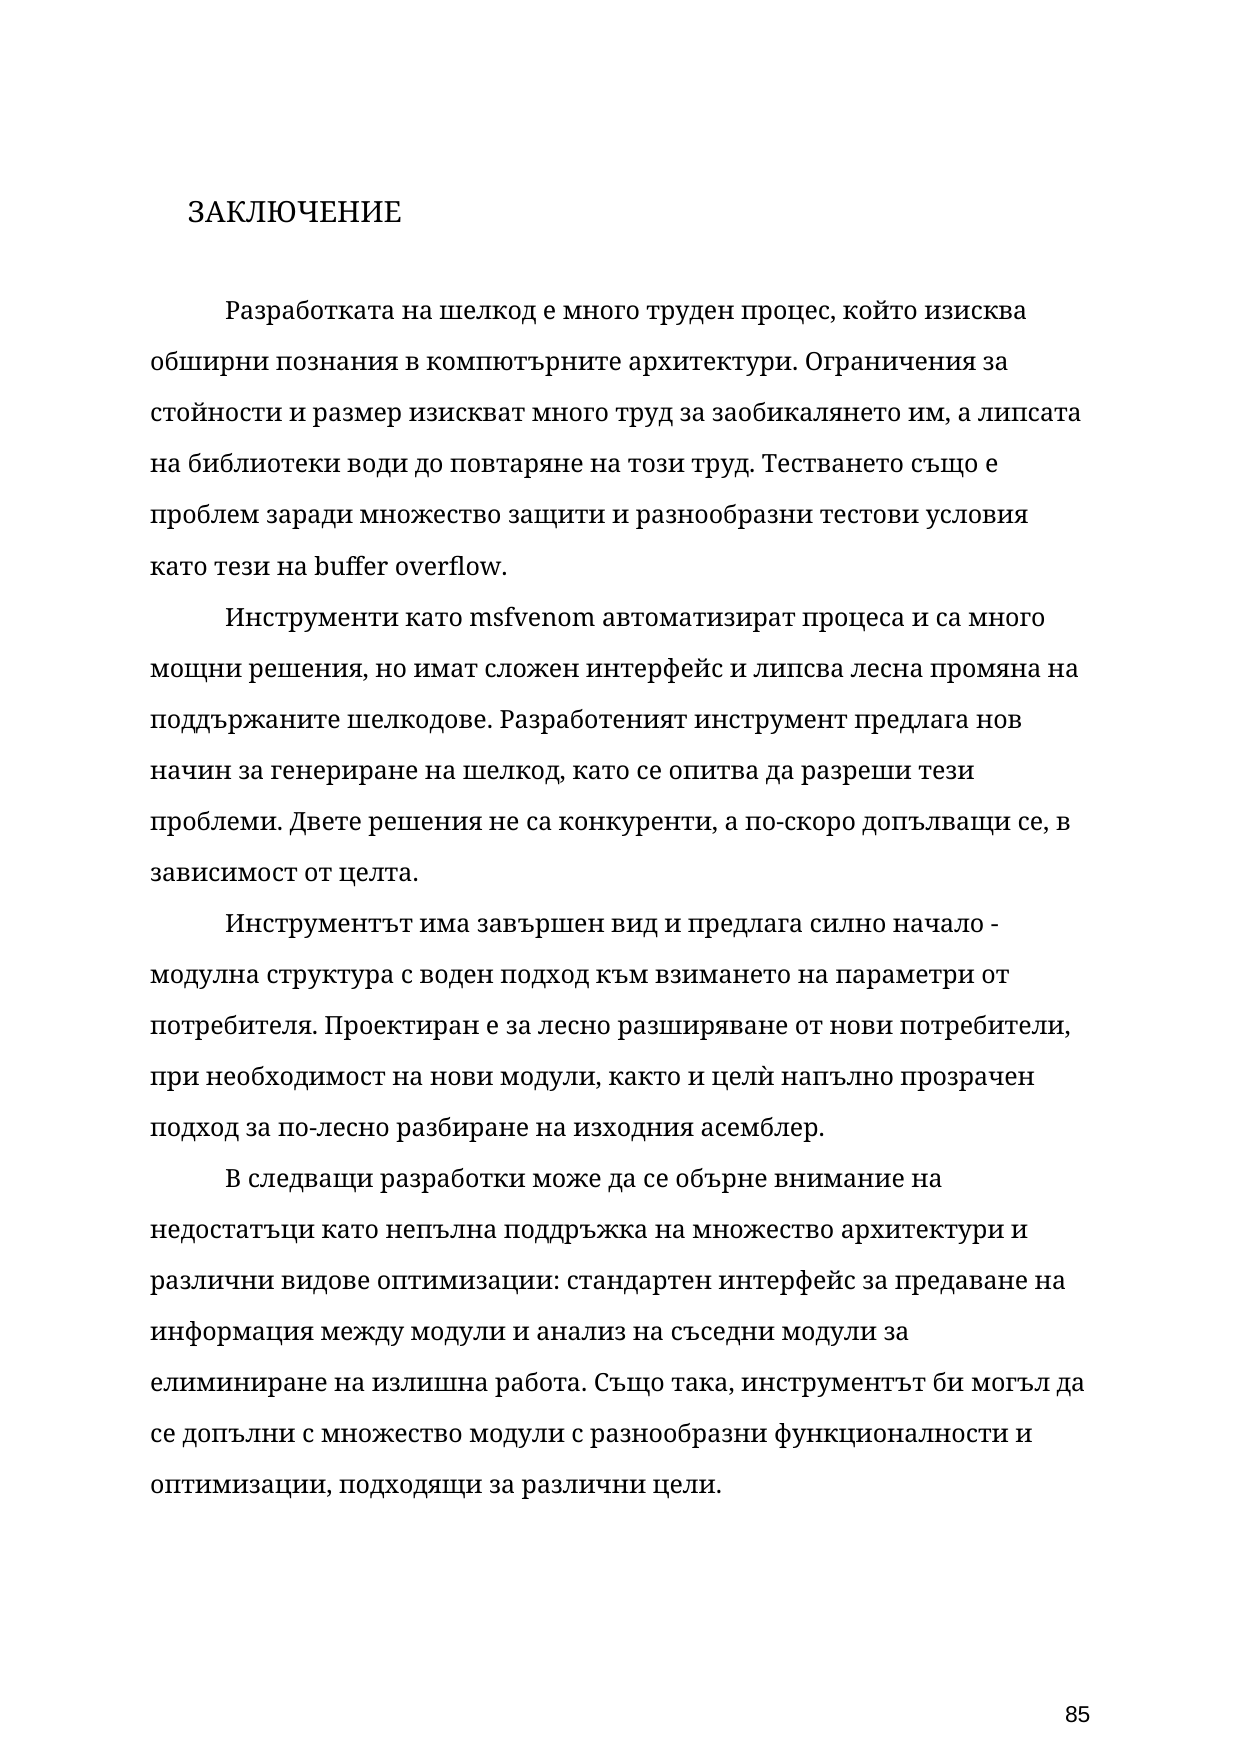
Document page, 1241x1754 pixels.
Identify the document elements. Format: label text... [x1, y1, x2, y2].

text Инструментът има завършен вид и предлага силно начало - модулна структура с воден подход към взимането на параметри от потребителя. Проектиран е за лесно разширяване от нови потребители, при необходимост на нови модули, както и целѝ напълно прозрачен подход за по-лесно разбиране на изходния асемблер. [150, 905, 1090, 1144]
text Разработката на шелкод е много труден процес, който изисква обширни познания в компютърните архитектури. Ограничения за стойности и размер изискват много труд за заобикалянето им, а липсата на библиотеки води до повтаряне на този труд. Тестването също е проблем заради множество защити и разнообразни тестови условия като тези на buffer overflow. [150, 293, 1090, 582]
text В следващи разработки може да се обърне внимание на недостатъци като непълна поддръжка на множество архитектури и различни видове оптимизации: стандартен интерфейс за предаване на информация между модули и анализ на съседни модули за елиминиране на излишна работа. Също така, инструментът би могъл да се допълни с множество модули с разнообразни функционалности и оптимизации, подходящи за различни цели. [150, 1161, 1090, 1501]
subtitle Заключение [187, 192, 1090, 231]
text Инструменти като msfvenom автоматизират процеса и са много мощни решения, но имат сложен интерфейс и липсва лесна промяна на поддържаните шелкодове. Разработеният инструмент предлага нов начин за генериране на шелкод, като се опитва да разреши тези проблеми. Двете решения не са конкуренти, а по-скоро допълващи се, в зависимост от целта. [150, 599, 1090, 888]
